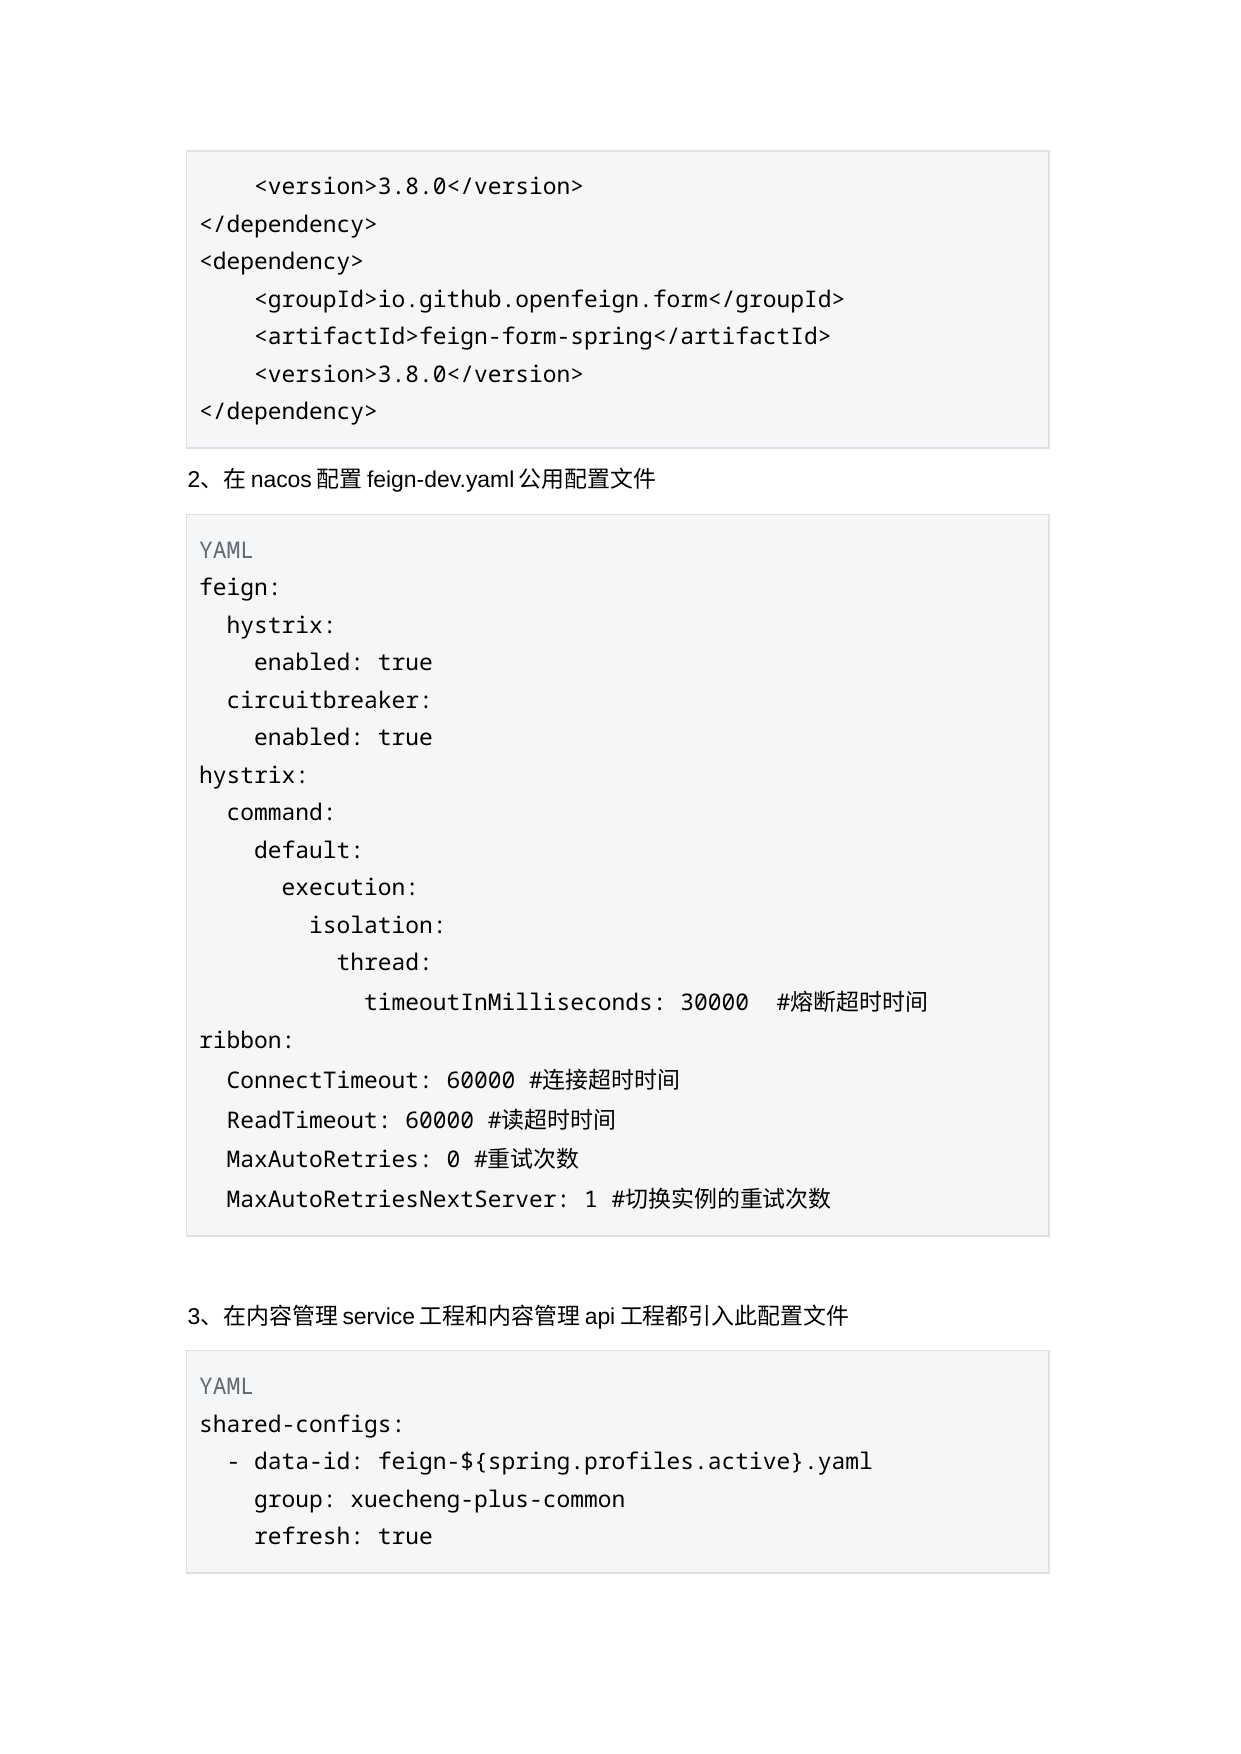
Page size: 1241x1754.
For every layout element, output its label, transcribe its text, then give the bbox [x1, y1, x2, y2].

text 2、在nacos配置feign-dev.yaml公用配置文件 [187, 461, 1053, 494]
table_header YAML feign: hystrix: enabled: true circuitbreaker: enabled: true hystrix: command: default: execution: isolation: thread: timeoutInMilliseconds: 30000 #熔断超时时间 ribbon: ConnectTimeout: 60000 #连接超时时间 ReadTimeout: 60000 #读超时时间 MaxAutoRetries: 0 #重试次数 MaxAutoRetriesNextServer: 1 #切换实例的重试次数 [187, 515, 1048, 1235]
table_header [187, 152, 1048, 447]
text 3、在内容管理service工程和内容管理api工程都引入此配置文件 [187, 1297, 1053, 1331]
table_header YAML shared-configs: - data-id: feign-${spring.profiles.active}.yaml group: xuecheng-plus-common refresh: true [187, 1351, 1048, 1572]
